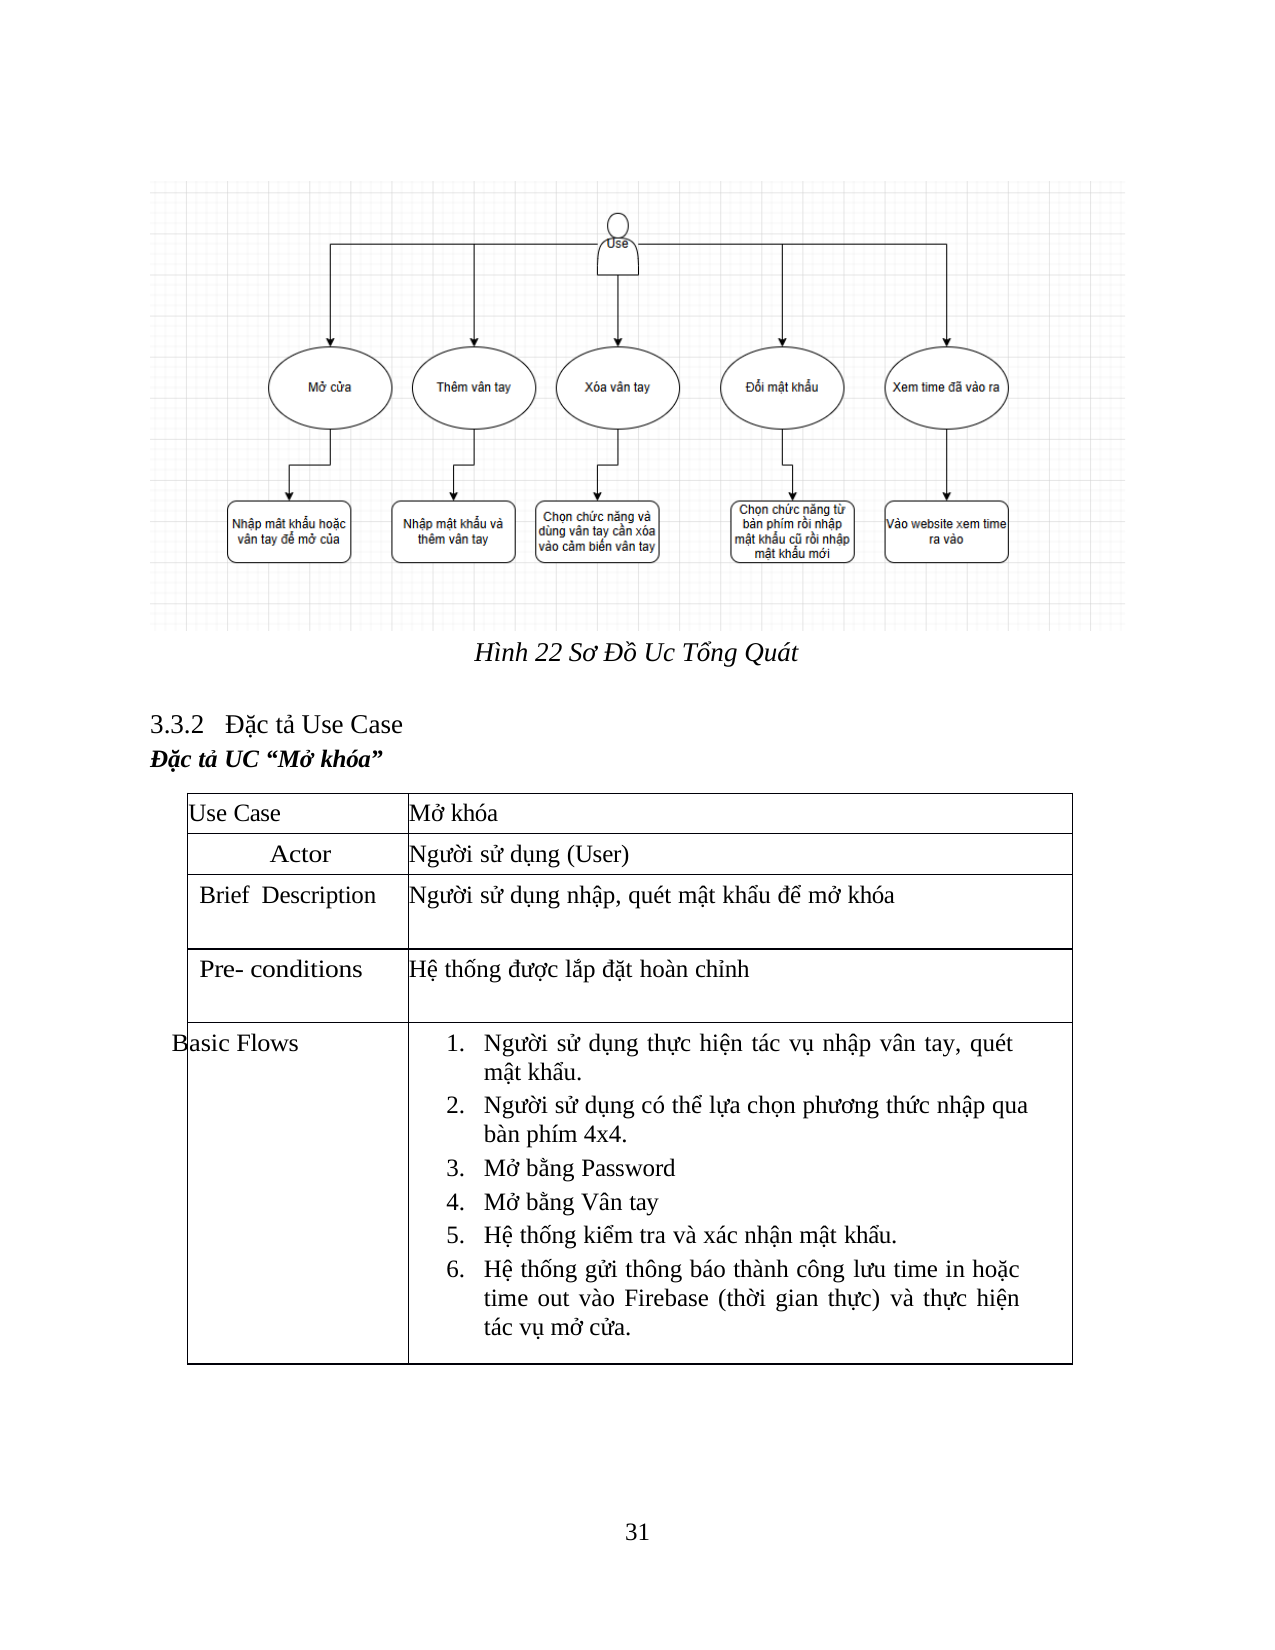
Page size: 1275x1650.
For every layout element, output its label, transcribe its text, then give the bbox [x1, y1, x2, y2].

table_cell Người sử dụng nhập, quét mật khẩu để mở khóa [409, 875, 1072, 948]
table_cell Người sử dụng (User) [409, 834, 1072, 874]
table_header Use Case [188, 794, 408, 833]
table_cell Brief Description [188, 875, 408, 948]
table_cell Người sử dụng thực hiện tác vụ nhập vân tay, quét mật khẩu. Người sử dụng có thể lựa chọn phương thức nhập qua bàn phím 4x4. Mở bằng Password Mở bằng Vân tay Hệ thống kiểm tra và xác nhận mật khẩu. Hệ thống gửi thông báo thành công lưu time in hoặc time out vào Firebase (thời gian thực) và thực hiện tác vụ mở cửa. [409, 1023, 1072, 1363]
table_cell Basic Flows [188, 1023, 408, 1363]
subtitle 3.3.2 Đặc tả Use Case [150, 708, 1125, 739]
table_cell Pre- conditions [188, 950, 408, 1022]
text Đặc tả UC “Mở khóa” [150, 744, 1125, 773]
picture [150, 181, 1125, 631]
table_header Mở khóa [409, 794, 1072, 833]
text Hình 22 Sơ Đồ Uc Tổng Quát [150, 636, 1125, 667]
table_cell Hệ thống được lắp đặt hoàn chỉnh [409, 950, 1072, 1022]
table_cell Actor [188, 834, 408, 874]
